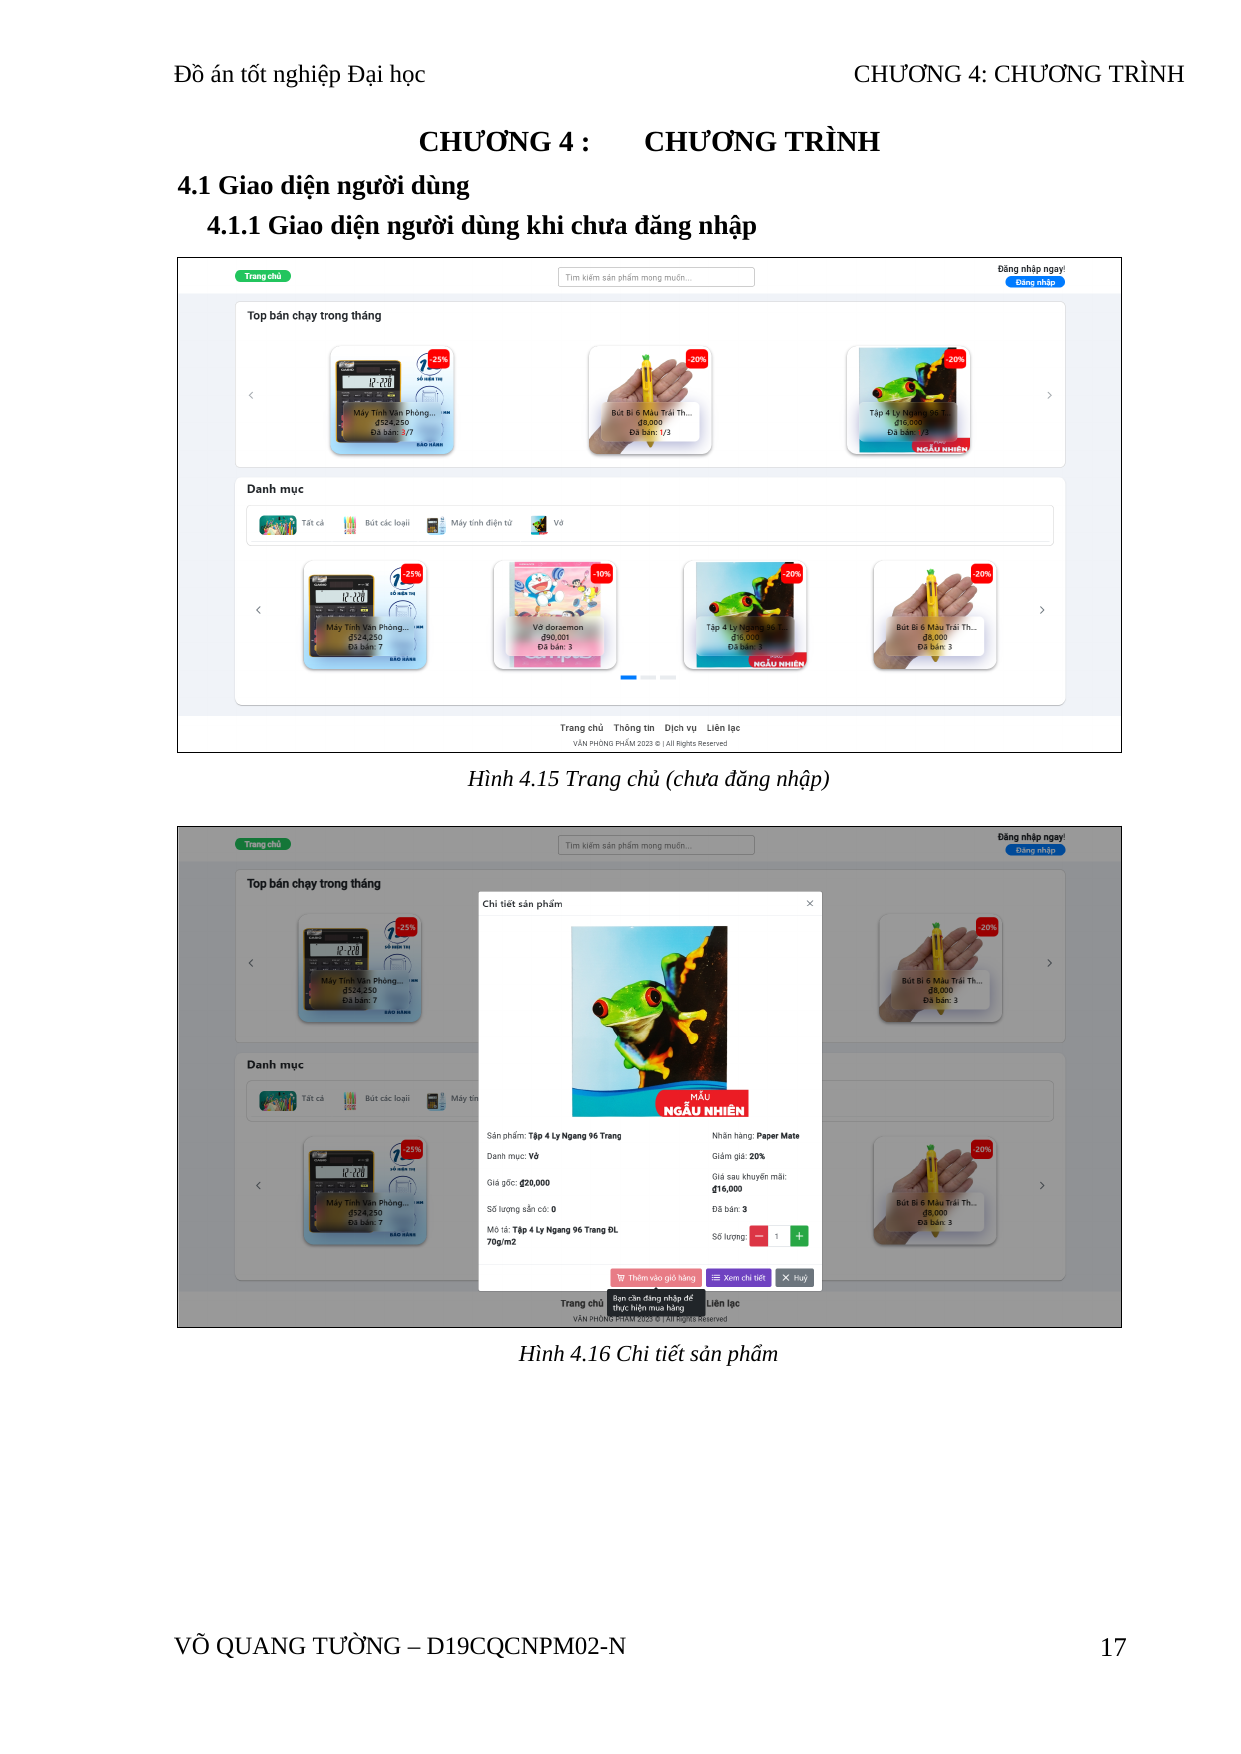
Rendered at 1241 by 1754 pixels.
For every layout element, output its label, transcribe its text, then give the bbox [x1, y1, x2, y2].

subtitle 4.1 Giao diện người dùng [177, 169, 1122, 200]
subtitle CHƯƠNG TRÌNH [177, 124, 1122, 158]
picture [178, 258, 1121, 752]
picture [178, 827, 1121, 1327]
subtitle 4.1.1 Giao diện người dùng khi chưa đăng nhập [207, 209, 1122, 240]
